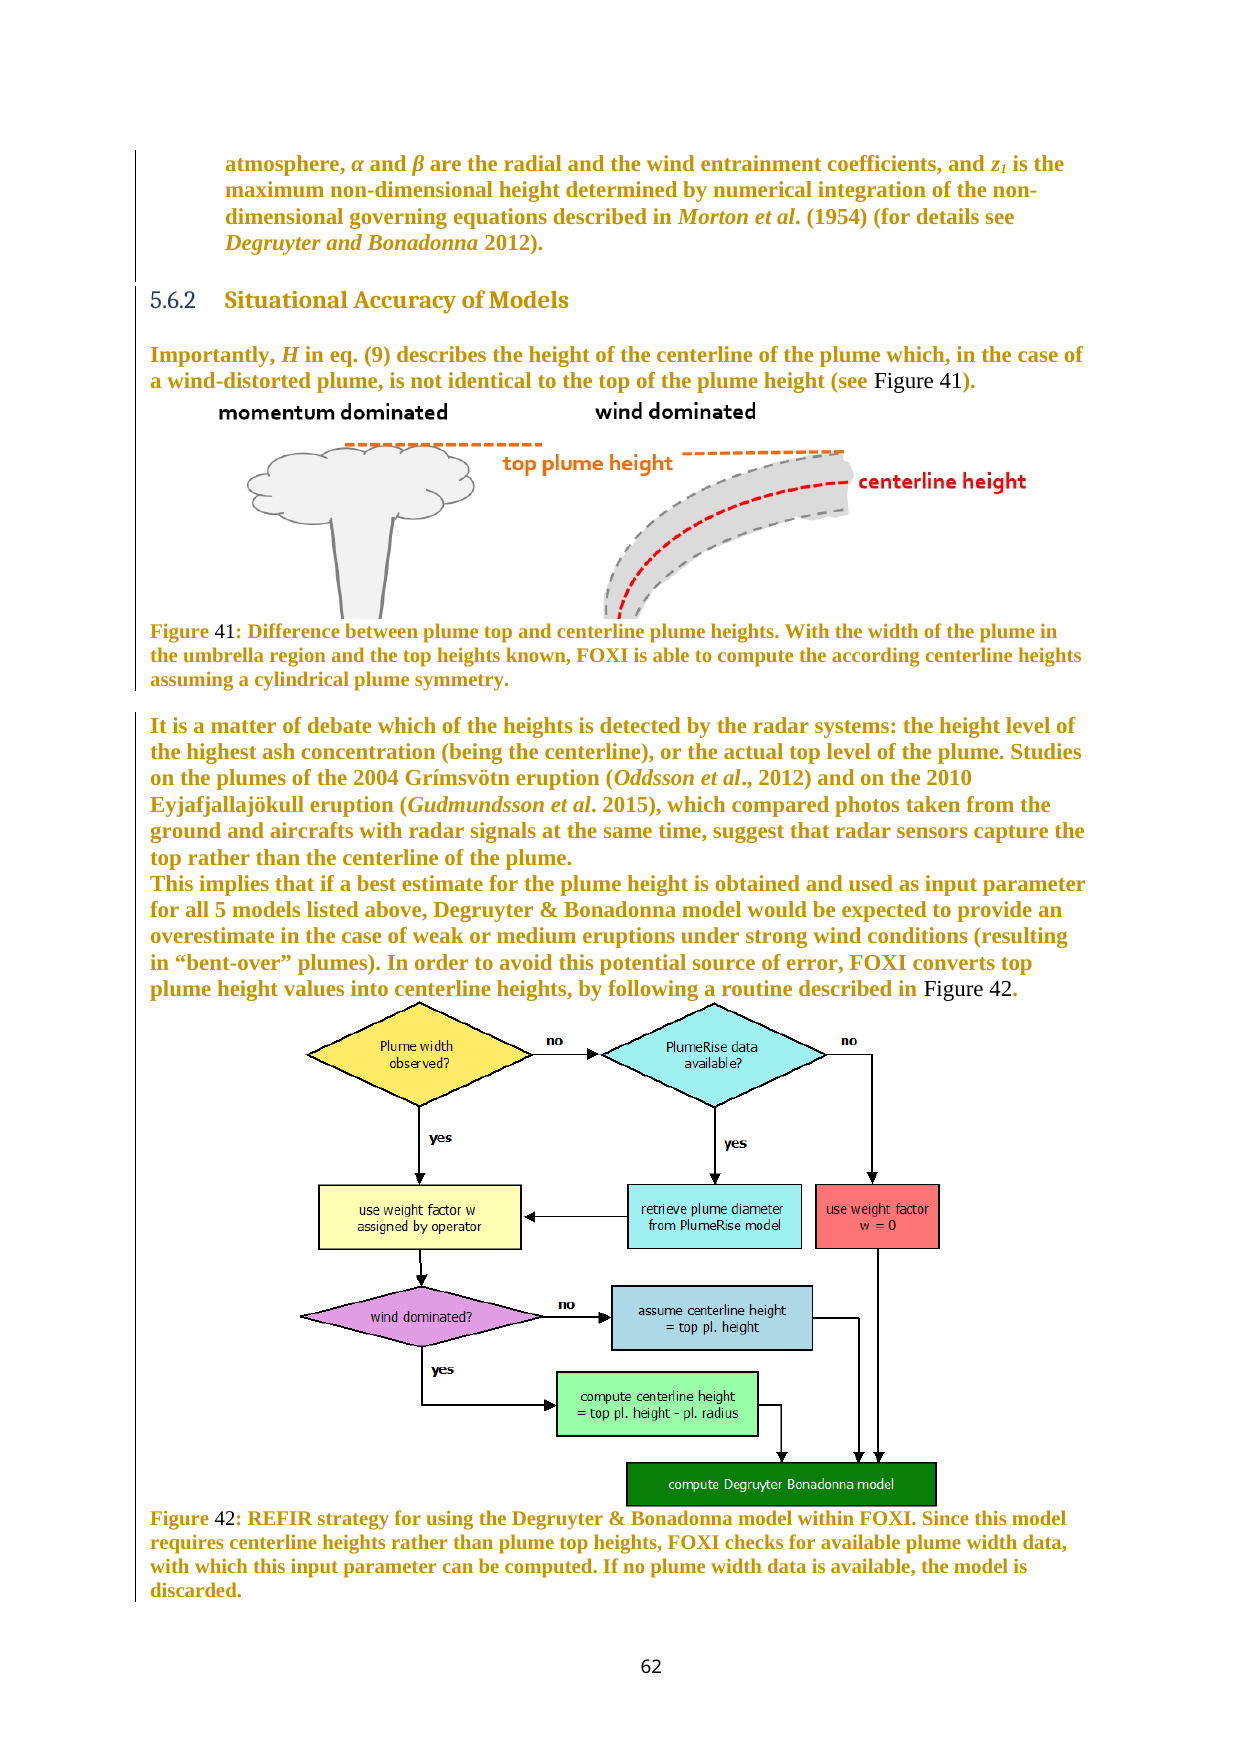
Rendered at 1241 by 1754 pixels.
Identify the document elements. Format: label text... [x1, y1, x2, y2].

text This implies that if a best estimate for the plume height is obtained and used as input parameter for all 5 models listed above, Degruyter & Bonadonna model would be expected to provide an overestimate in the case of weak or medium eruptions under strong wind conditions (resulting in “bent-over” plumes). In order to avoid this potential source of error, FOXI converts top plume height values into centerline heights, by following a routine described in Figure 42. [150, 870, 1090, 1002]
subtitle Situational Accuracy of Models [150, 286, 1090, 315]
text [225, 150, 1090, 255]
picture [211, 393, 1029, 619]
text Figure 41: Difference between plume top and centerline plume heights. With the width of the plume in the umbrella region and the top heights known, FOXI is able to compute the according centerline heights assuming a cylindrical plume symmetry. [150, 619, 1090, 691]
picture [300, 1001, 941, 1507]
text Importantly, H in eq. (9) describes the height of the centerline of the plume which, in the case of a wind-distorted plume, is not identical to the top of the plume height (see Figure 41). [150, 341, 1090, 394]
text It is a matter of debate which of the heights is detected by the radar systems: the height level of the highest ash concentration (being the centerline), or the actual top level of the plume. Studies on the plumes of the 2004 Grímsvötn eruption (Oddsson et al., 2012) and on the 2010 Eyjafjallajökull eruption (Gudmundsson et al. 2015), which compared photos taken from the ground and aircrafts with radar signals at the same time, suggest that radar sensors capture the top rather than the centerline of the plume. [150, 712, 1090, 870]
text Figure 42: REFIR strategy for using the Degruyter & Bonadonna model within FOXI. Since this model requires centerline heights rather than plume top heights, FOXI checks for available plume width data, with which this input parameter can be computed. If no plume width data is available, the model is discarded. [150, 1506, 1090, 1602]
